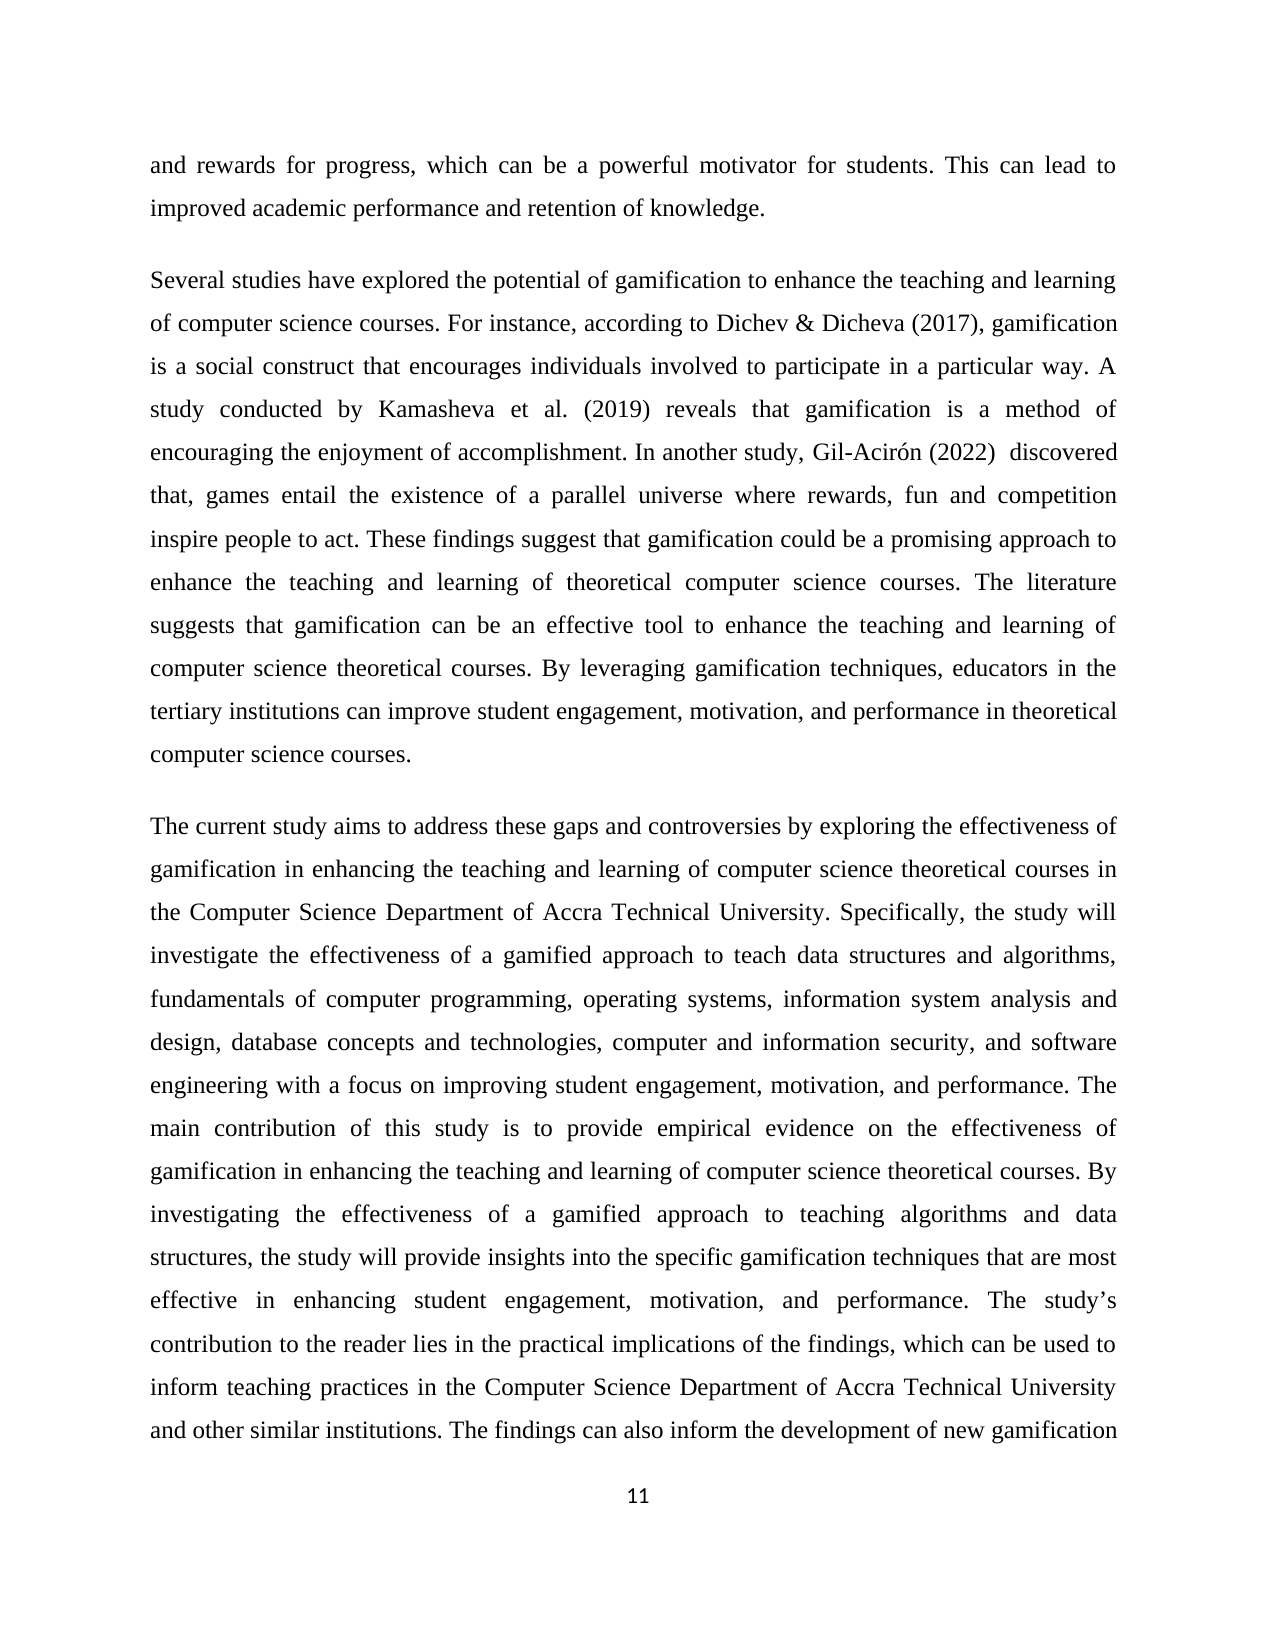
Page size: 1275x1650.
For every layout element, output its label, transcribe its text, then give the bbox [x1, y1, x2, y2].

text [150, 811, 1118, 1444]
text Several studies have explored the potential of gamification to enhance the teaching and learning of computer science courses. For instance, according to Dichev & Dicheva (2017), gamification is a social construct that encourages individuals involved to participate in a particular way. A study conducted by Kamasheva et al. (2019) reveals that gamification is a method of encouraging the enjoyment of accomplishment. In another study, Gil-Acirón (2022) discovered that, games entail the existence of a parallel universe where rewards, fun and competition inspire people to act. These findings suggest that gamification could be a promising approach to enhance the teaching and learning of theoretical computer science courses. The literature suggests that gamification can be an effective tool to enhance the teaching and learning of computer science theoretical courses. By leveraging gamification techniques, educators in the tertiary institutions can improve student engagement, motivation, and performance in theoretical computer science courses. [150, 265, 1118, 768]
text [150, 150, 1118, 222]
